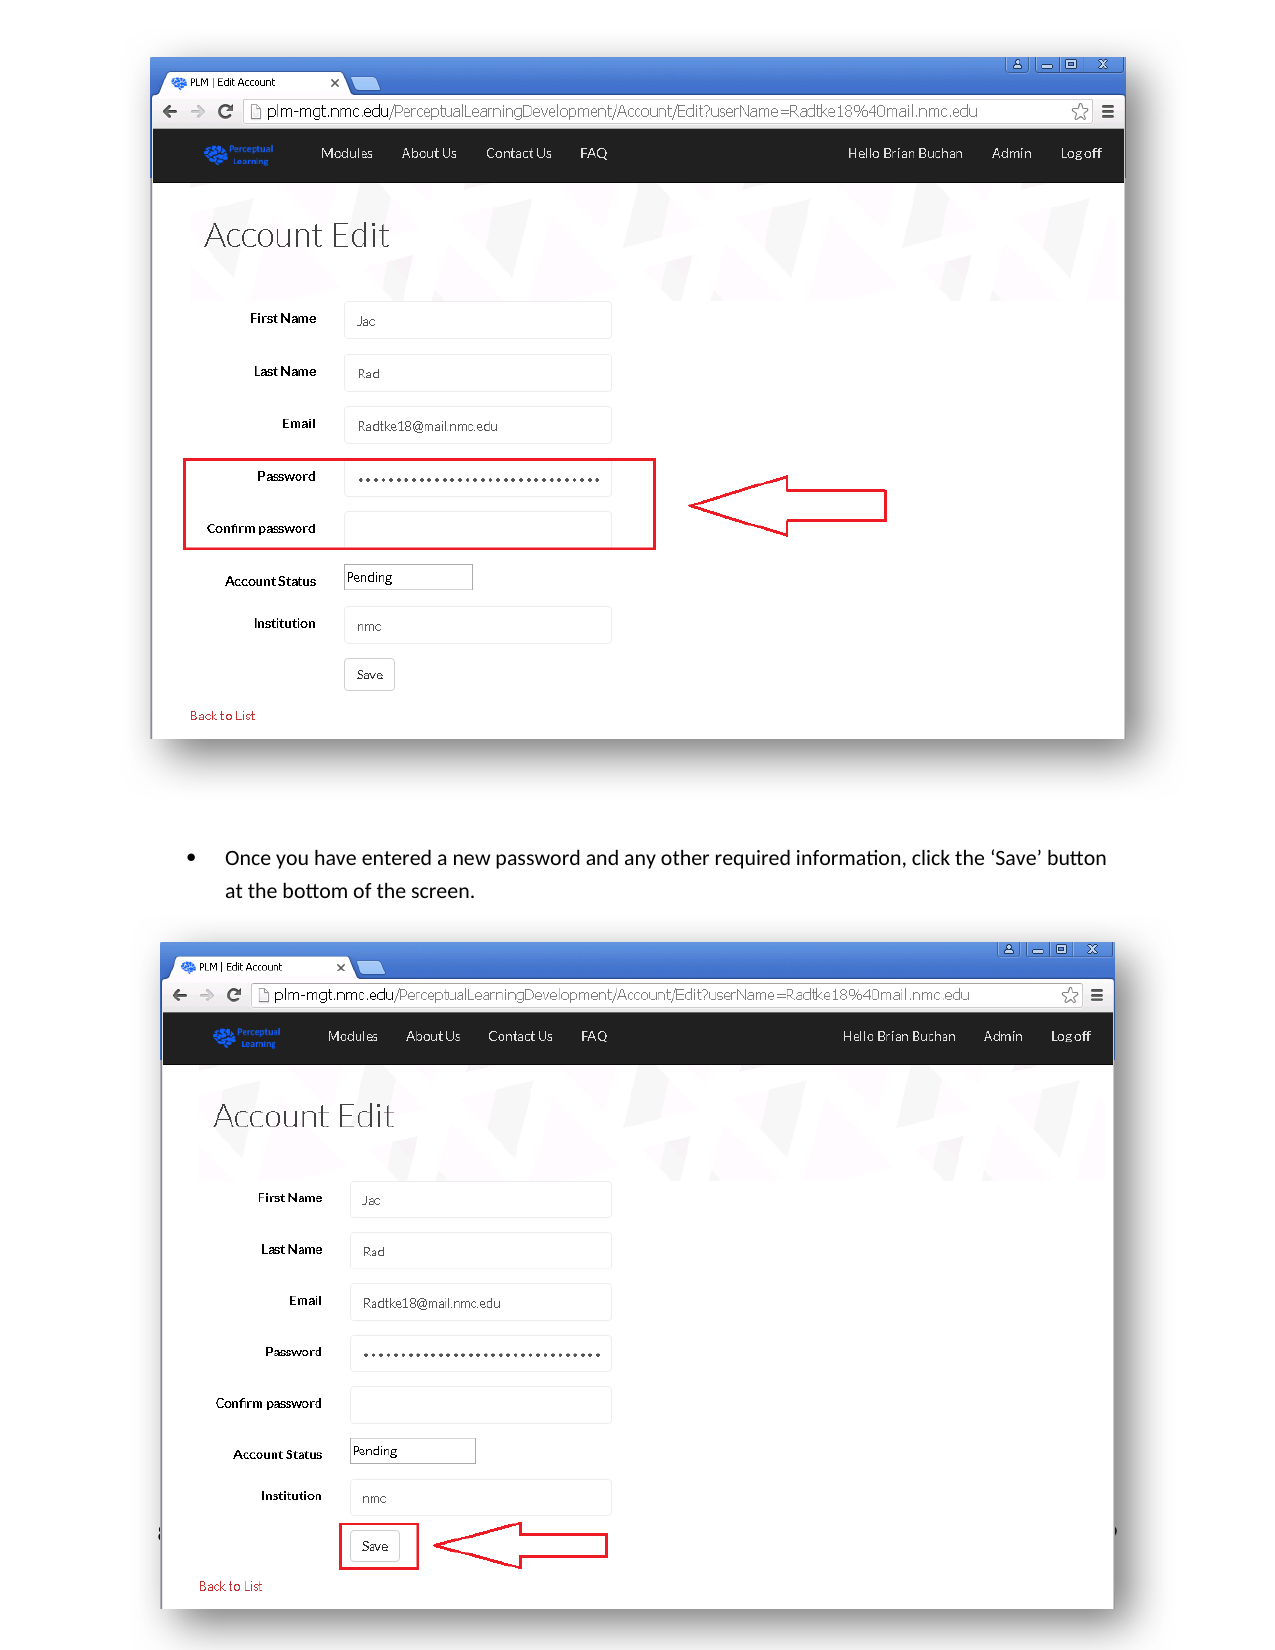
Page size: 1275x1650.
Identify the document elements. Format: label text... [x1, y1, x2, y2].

picture [150, 57, 1126, 739]
list Once you have entered a new password and any other required information, click the ‘Save’ button at the bottom of the screen. [187, 844, 1125, 904]
picture [160, 942, 1115, 1609]
